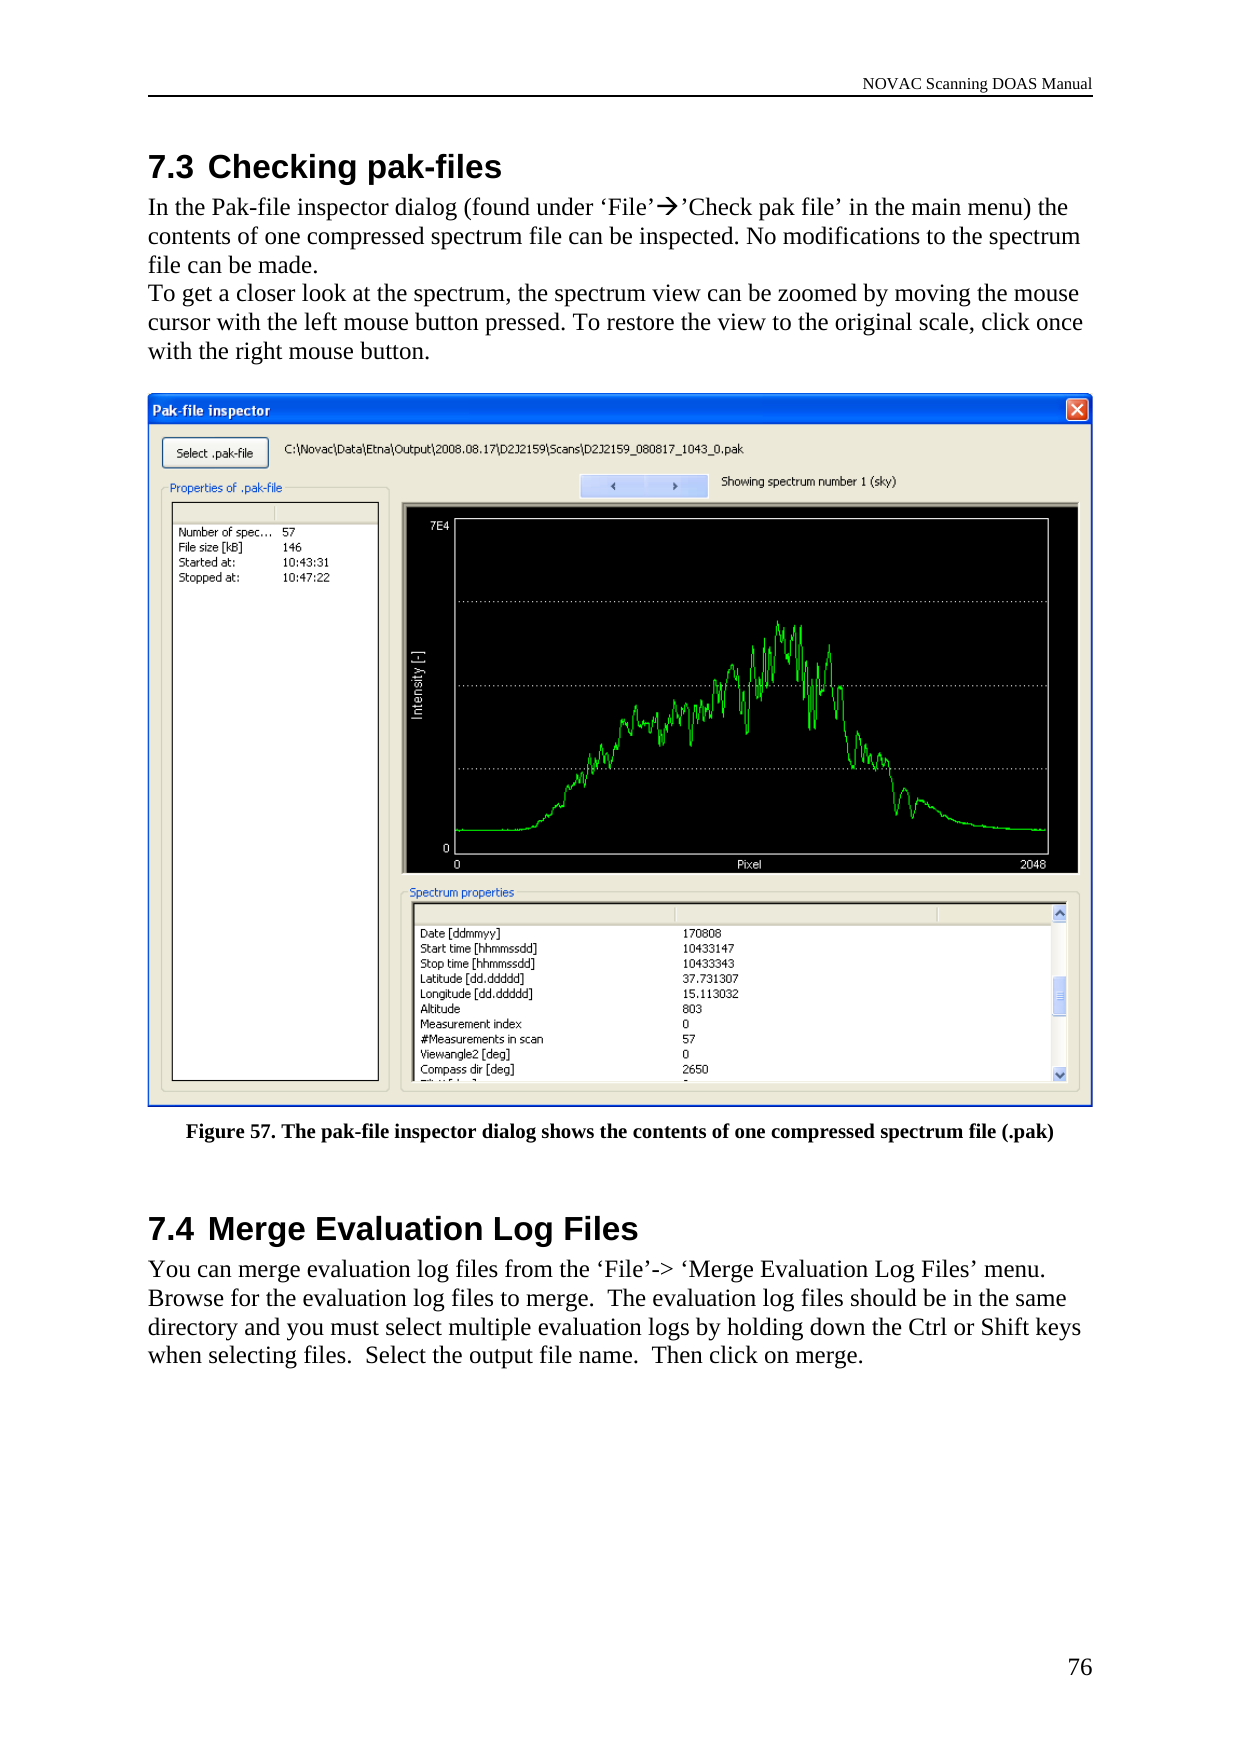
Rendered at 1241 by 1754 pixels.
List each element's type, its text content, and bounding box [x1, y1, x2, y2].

subtitle Checking pak-files [148, 148, 1093, 186]
text You can merge evaluation log files from the ‘File’-> ‘Merge Evaluation Log Files’ menu. Browse for the evaluation log files to merge. The evaluation log files should be in the same directory and you must select multiple evaluation logs by holding down the Ctrl or Shift keys when selecting files. Select the output file name. Then click on merge. [148, 1254, 1093, 1369]
subtitle Merge Evaluation Log Files [148, 1209, 1093, 1248]
text Figure 57. The pak-file inspector dialog shows the contents of one compressed spectrum file (.pak) [148, 1119, 1093, 1143]
text In the Pak-file inspector dialog (found under ‘File’’Check pak file’ in the main menu) the contents of one compressed spectrum file can be inspected. No modifications to the spectrum file can be made. [148, 192, 1093, 278]
text To get a closer look at the spectrum, the spectrum view can be zoomed by moving the mouse cursor with the left mouse button pressed. To restore the view to the original scale, click once with the right mouse button. [148, 278, 1093, 365]
picture [147, 393, 1093, 1107]
